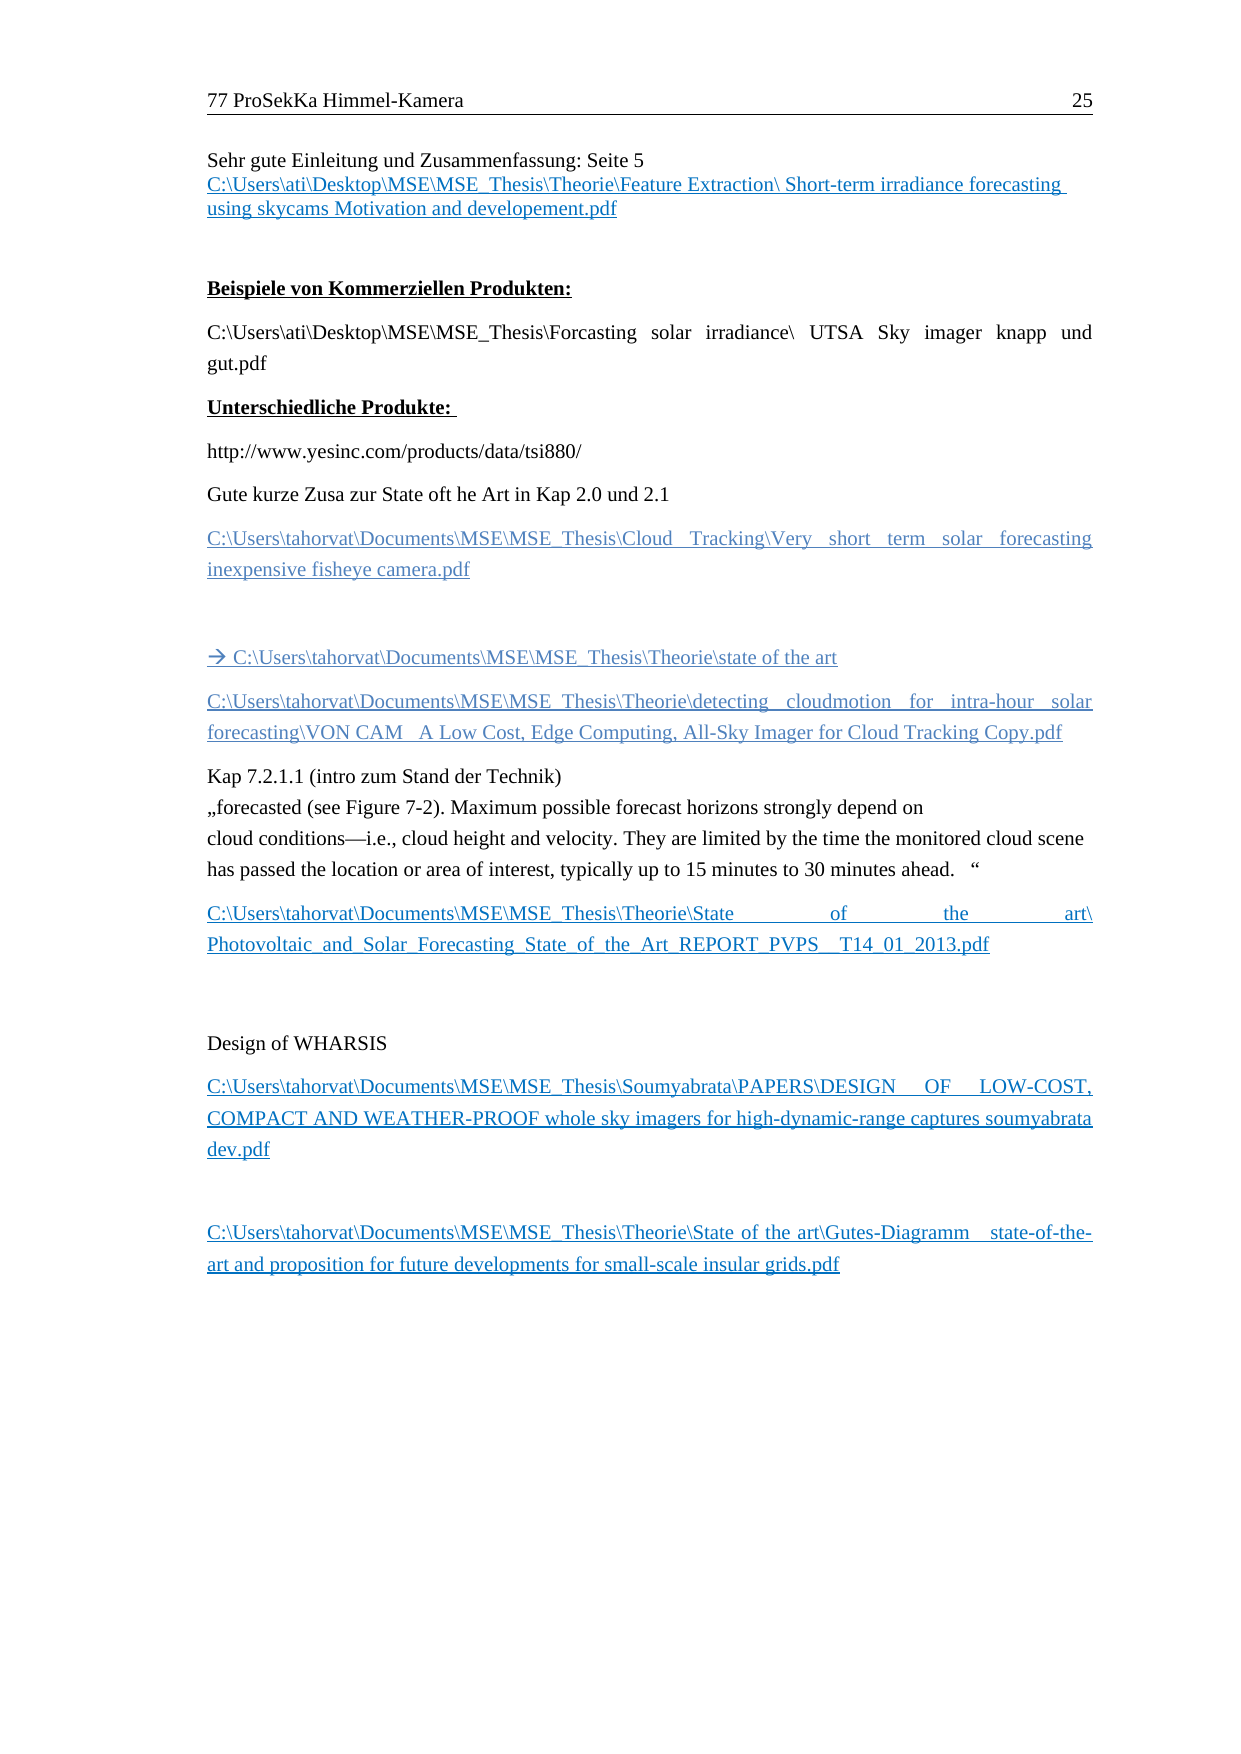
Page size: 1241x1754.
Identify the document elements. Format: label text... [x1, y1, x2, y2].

text Unterschiedliche Produkte: [207, 395, 1093, 419]
text Gute kurze Zusa zur State oft he Art in Kap 2.0 und 2.1 [207, 482, 1093, 506]
text cloud conditions—i.e., cloud height and velocity. They are limited by the time the monitored cloud scene [207, 826, 1093, 850]
text C:\Users\tahorvat\Documents\MSE\MSE_Thesis\Cloud Tracking\Very short term solar forecasting inexpensive fisheye camera.pdf [207, 548, 1093, 581]
text C:\Users\ati\Desktop\MSE\MSE_Thesis\Forcasting solar irradiance\ UTSA Sky imager knapp und gut.pdf [207, 320, 1093, 375]
text C:\Users\tahorvat\Documents\MSE\MSE_Thesis\Theorie\State of the art\Gutes-Diagramm state-of-the-art and proposition for future developments for small-scale insular grids.pdf [207, 1181, 1093, 1241]
text C:\Users\tahorvat\Documents\MSE\MSE_Thesis\Soumyabrata\PAPERS\DESIGN OF LOW-COST, COMPACT AND WEATHER-PROOF whole sky imagers for high-dynamic-range captures soumyabrata dev.pdf [207, 1128, 1093, 1161]
text has passed the location or area of interest, typically up to 15 minutes to 30 minutes ahead. “ [207, 857, 1093, 881]
text C:\Users\tahorvat\Documents\MSE\MSE_Thesis\Theorie\State of the art\Gutes-Diagramm state-of-the-art and proposition for future developments for small-scale insular grids.pdf [207, 1242, 1093, 1276]
text Kap 7.2.1.1 (intro zum Stand der Technik) [207, 764, 1093, 788]
text „forecasted (see Figure 7-2). Maximum possible forecast horizons strongly depend on [207, 795, 1093, 819]
text C:\Users\tahorvat\Documents\MSE\MSE_Thesis\Theorie\detecting cloudmotion for intra-hour solar forecasting\VON CAM A Low Cost, Edge Computing, All-Sky Imager for Cloud Tracking Copy.pdf [207, 689, 1093, 709]
text Design of WHARSIS [207, 1031, 1093, 1055]
text C:\Users\tahorvat\Documents\MSE\MSE_Thesis\Theorie\State of the art\Photovoltaic_and_Solar_Forecasting_State_of_the_Art_REPORT_PVPS__T14_01_2013.pdf [207, 901, 1093, 922]
text http://www.yesinc.com/products/data/tsi880/ [207, 439, 1093, 463]
text C:\Users\tahorvat\Documents\MSE\MSE_Thesis\Soumyabrata\PAPERS\DESIGN OF LOW-COST, COMPACT AND WEATHER-PROOF whole sky imagers for high-dynamic-range captures soumyabrata dev.pdf [207, 1096, 1093, 1126]
text Beispiele von Kommerziellen Produkten: [207, 276, 1093, 300]
text C:\Users\tahorvat\Documents\MSE\MSE_Thesis\Soumyabrata\PAPERS\DESIGN OF LOW-COST, COMPACT AND WEATHER-PROOF whole sky imagers for high-dynamic-range captures soumyabrata dev.pdf [207, 1074, 1093, 1095]
text Sehr gute Einleitung und Zusammenfassung: Seite 5 C:\Users\ati\Desktop\MSE\MSE_Thesis\Theorie\Feature Extraction\ Short-term irradiance forecasting using skycams Motivation and developement.pdf [207, 148, 1093, 220]
text C:\Users\tahorvat\Documents\MSE\MSE_Thesis\Theorie\state of the art [207, 645, 1093, 669]
text C:\Users\tahorvat\Documents\MSE\MSE_Thesis\Theorie\State of the art\Photovoltaic_and_Solar_Forecasting_State_of_the_Art_REPORT_PVPS__T14_01_2013.pdf [207, 923, 1093, 956]
text C:\Users\tahorvat\Documents\MSE\MSE_Thesis\Cloud Tracking\Very short term solar forecasting inexpensive fisheye camera.pdf [207, 526, 1093, 547]
text C:\Users\tahorvat\Documents\MSE\MSE_Thesis\Theorie\detecting cloudmotion for intra-hour solar forecasting\VON CAM A Low Cost, Edge Computing, All-Sky Imager for Cloud Tracking Copy.pdf [207, 711, 1093, 744]
